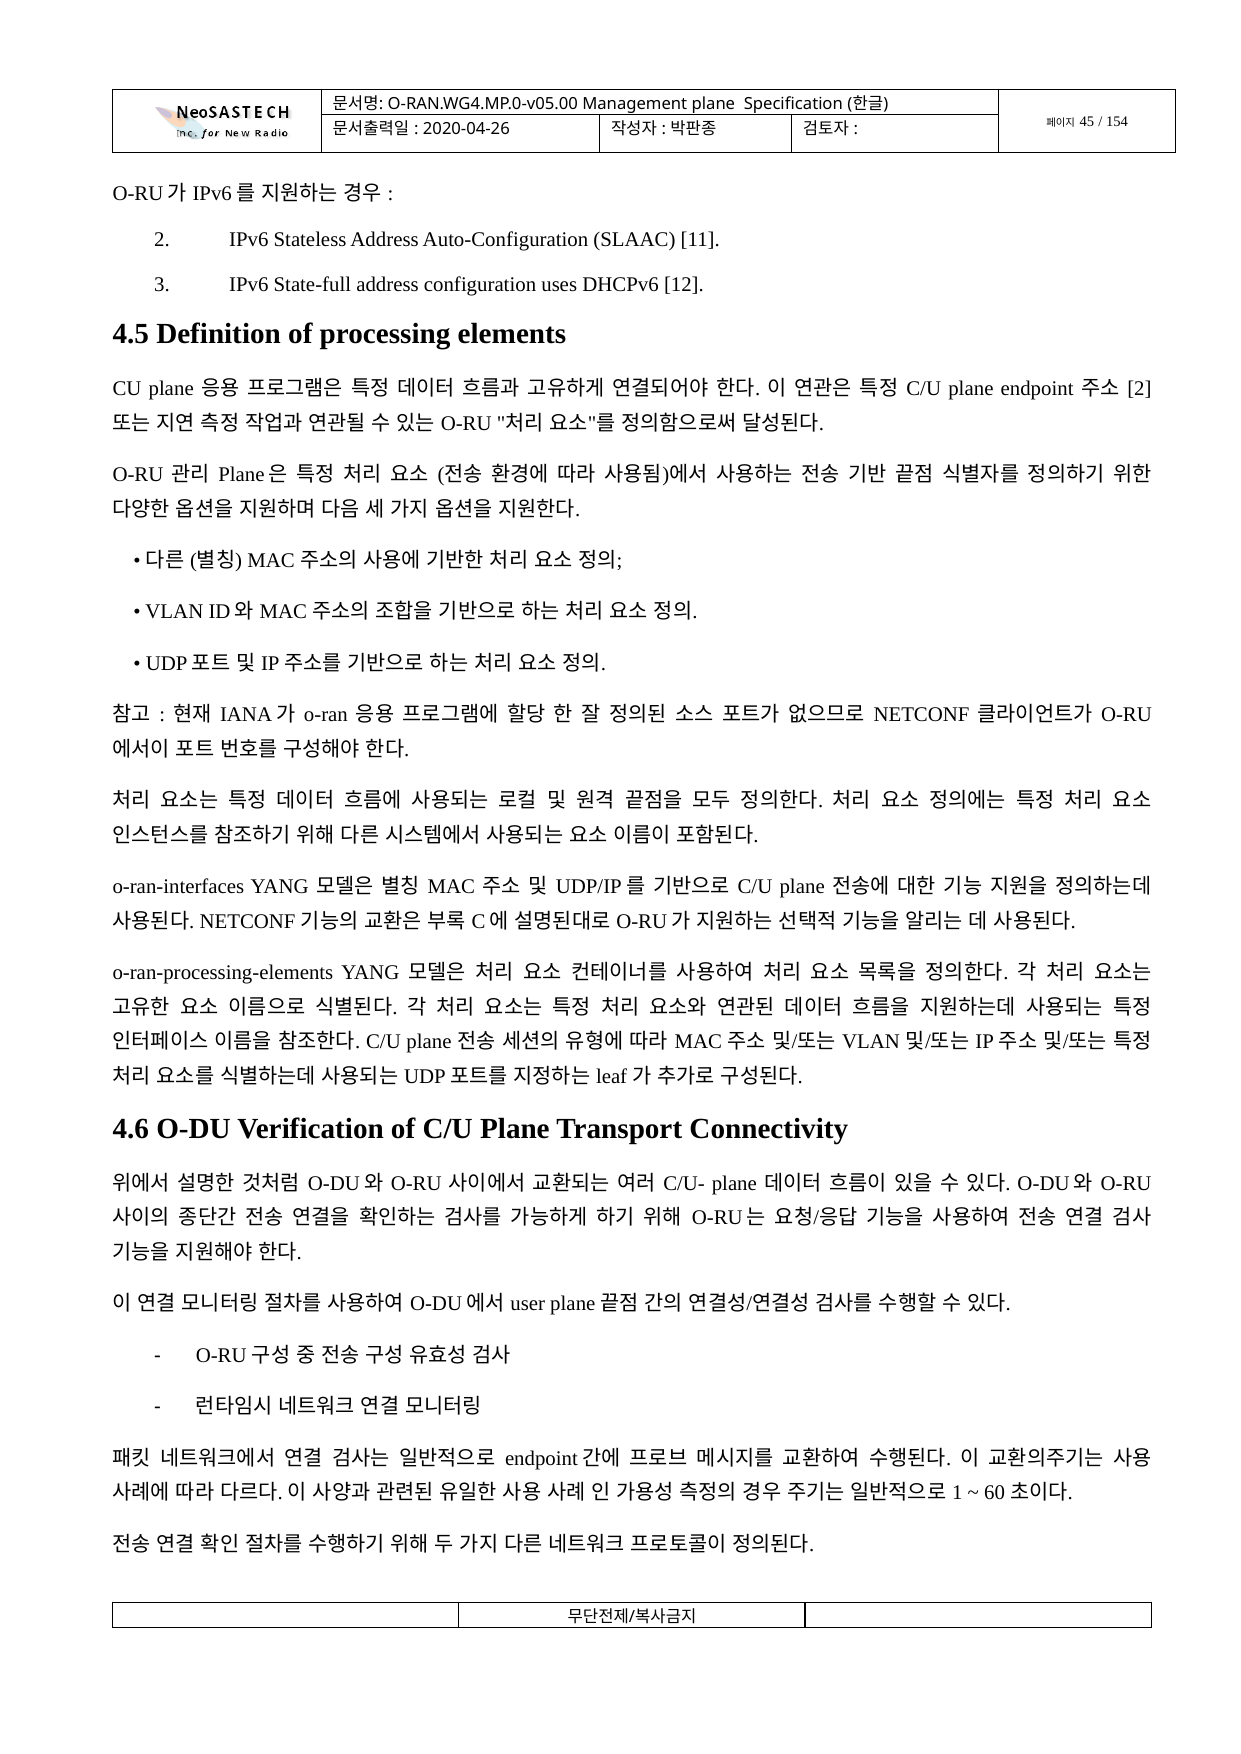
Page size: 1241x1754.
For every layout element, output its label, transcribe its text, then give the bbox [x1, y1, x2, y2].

text 전송 연결 확인 절차를 수행하기 위해 두 가지 다른 네트워크 프로토콜이 정의된다. [112, 1527, 1152, 1557]
text O-RU 관리 Plane은 특정 처리 요소 (전송 환경에 따라 사용됨)에서 사용하는 전송 기반 끝점 식별자를 정의하기 위한 다양한 옵션을 지원하며 다음 세 가지 옵션을 지원한다. [112, 457, 1152, 522]
text 처리 요소는 특정 데이터 흐름에 사용되는 로컬 및 원격 끝점을 모두 정의한다. 처리 요소 정의에는 특정 처리 요소 인스턴스를 참조하기 위해 다른 시스템에서 사용되는 요소 이름이 포함된다. [112, 783, 1152, 848]
list 런타임시 네트워크 연결 모니터링 [154, 1389, 1152, 1420]
text O-RU가 IPv6를 지원하는 경우 : [112, 176, 1152, 206]
text o-ran-processing-elements YANG 모델은 처리 요소 컨테이너를 사용하여 처리 요소 목록을 정의한다. 각 처리 요소는 고유한 요소 이름으로 식별된다. 각 처리 요소는 특정 처리 요소와 연관된 데이터 흐름을 지원하는데 사용되는 특정 인터페이스 이름을 참조한다. C/U plane 전송 세션의 유형에 따라 MAC 주소 및/또는 VLAN 및/또는 IP 주소 및/또는 특정 처리 요소를 식별하는데 사용되는 UDP 포트를 지정하는 leaf 가 추가로 구성된다. [112, 955, 1152, 1089]
text 참고 : 현재 IANA가 o-ran 응용 프로그램에 할당 한 잘 정의된 소스 포트가 없으므로 NETCONF 클라이언트가 O-RU에서이 포트 번호를 구성해야 한다. [112, 697, 1152, 762]
text 4.5 Definition of processing elements [112, 316, 1152, 349]
text 위에서 설명한 것처럼 O-DU와 O-RU 사이에서 교환되는 여러 C/U- plane 데이터 흐름이 있을 수 있다. O-DU와 O-RU 사이의 종단간 전송 연결을 확인하는 검사를 가능하게 하기 위해 O-RU는 요청/응답 기능을 사용하여 전송 연결 검사 기능을 지원해야 한다. [112, 1166, 1152, 1266]
text CU plane 응용 프로그램은 특정 데이터 흐름과 고유하게 연결되어야 한다. 이 연관은 특정 C/U plane endpoint 주소 [2] 또는 지연 측정 작업과 연관될 수 있는 O-RU "처리 요소"를 정의함으로써 달성된다. [112, 371, 1152, 436]
text o-ran-interfaces YANG 모델은 별칭 MAC 주소 및 UDP/IP를 기반으로 C/U plane 전송에 대한 기능 지원을 정의하는데 사용된다. NETCONF 기능의 교환은 부록 C에 설명된대로 O-RU가 지원하는 선택적 기능을 알리는 데 사용된다. [112, 869, 1152, 934]
text 4.6 O-DU Verification of C/U Plane Transport Connectivity [112, 1111, 1152, 1144]
text 패킷 네트워크에서 연결 검사는 일반적으로 endpoint간에 프로브 메시지를 교환하여 수행된다. 이 교환의주기는 사용 사례에 따라 다르다. 이 사양과 관련된 유일한 사용 사례 인 가용성 측정의 경우 주기는 일반적으로 1 ~ 60 초이다. [112, 1441, 1152, 1506]
text 이 연결 모니터링 절차를 사용하여 O-DU에서 user plane 끝점 간의 연결성/연결성 검사를 수행할 수 있다. [112, 1287, 1152, 1317]
text • 다른 (별칭) MAC 주소의 사용에 기반한 처리 요소 정의; [133, 543, 1152, 573]
list IPv6 State-full address configuration uses DHCPv6 [12]. [154, 272, 1152, 296]
text • VLAN ID와 MAC 주소의 조합을 기반으로 하는 처리 요소 정의. [133, 594, 1152, 625]
list IPv6 Stateless Address Auto-Configuration (SLAAC) [11]. [154, 227, 1152, 251]
text • UDP 포트 및 IP 주소를 기반으로 하는 처리 요소 정의. [133, 646, 1152, 676]
list O-RU 구성 중 전송 구성 유효성 검사 [154, 1338, 1152, 1368]
